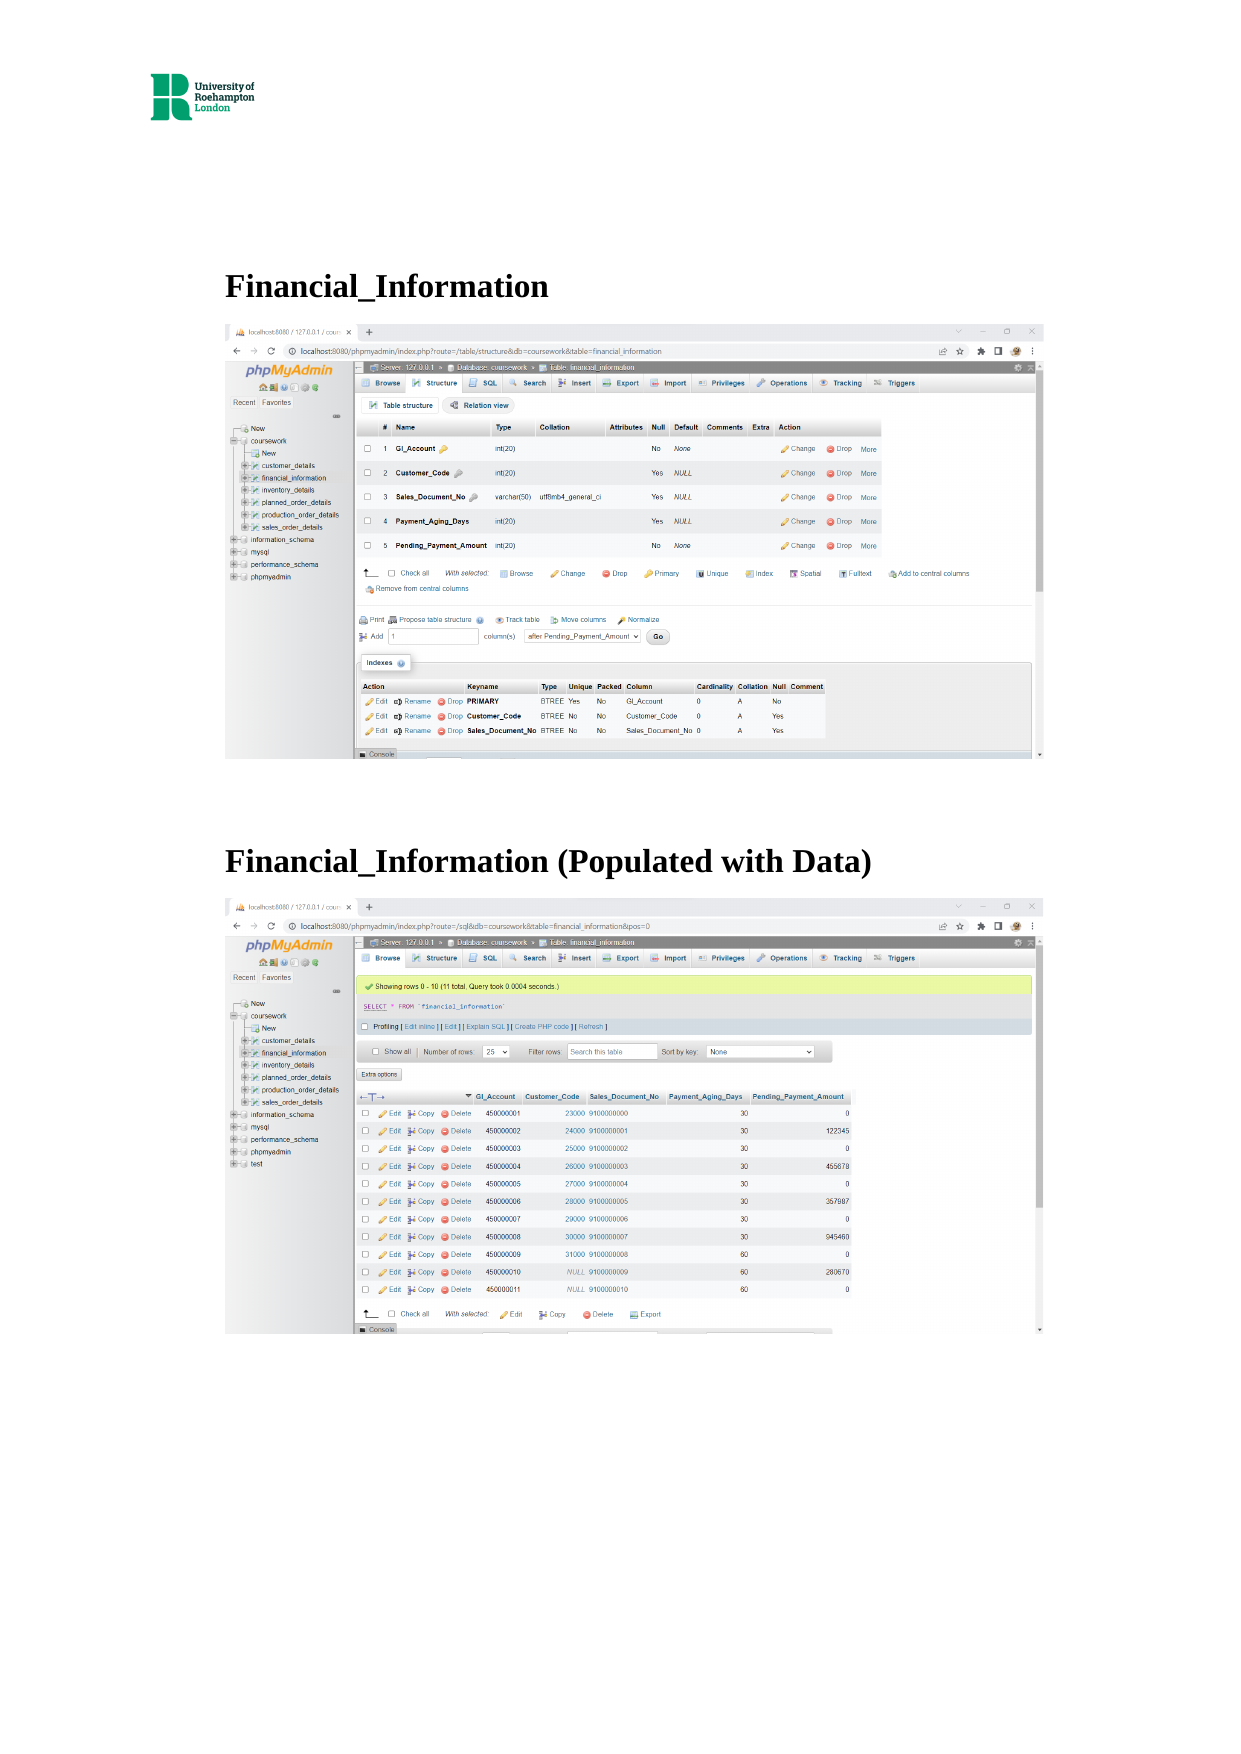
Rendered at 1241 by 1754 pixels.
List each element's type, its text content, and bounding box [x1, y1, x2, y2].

text Financial_Information [150, 266, 1090, 304]
picture [150, 73, 255, 121]
picture [225, 324, 1044, 759]
picture [225, 898, 1044, 1334]
text Financial_Information (Populated with Data) [150, 841, 1090, 879]
